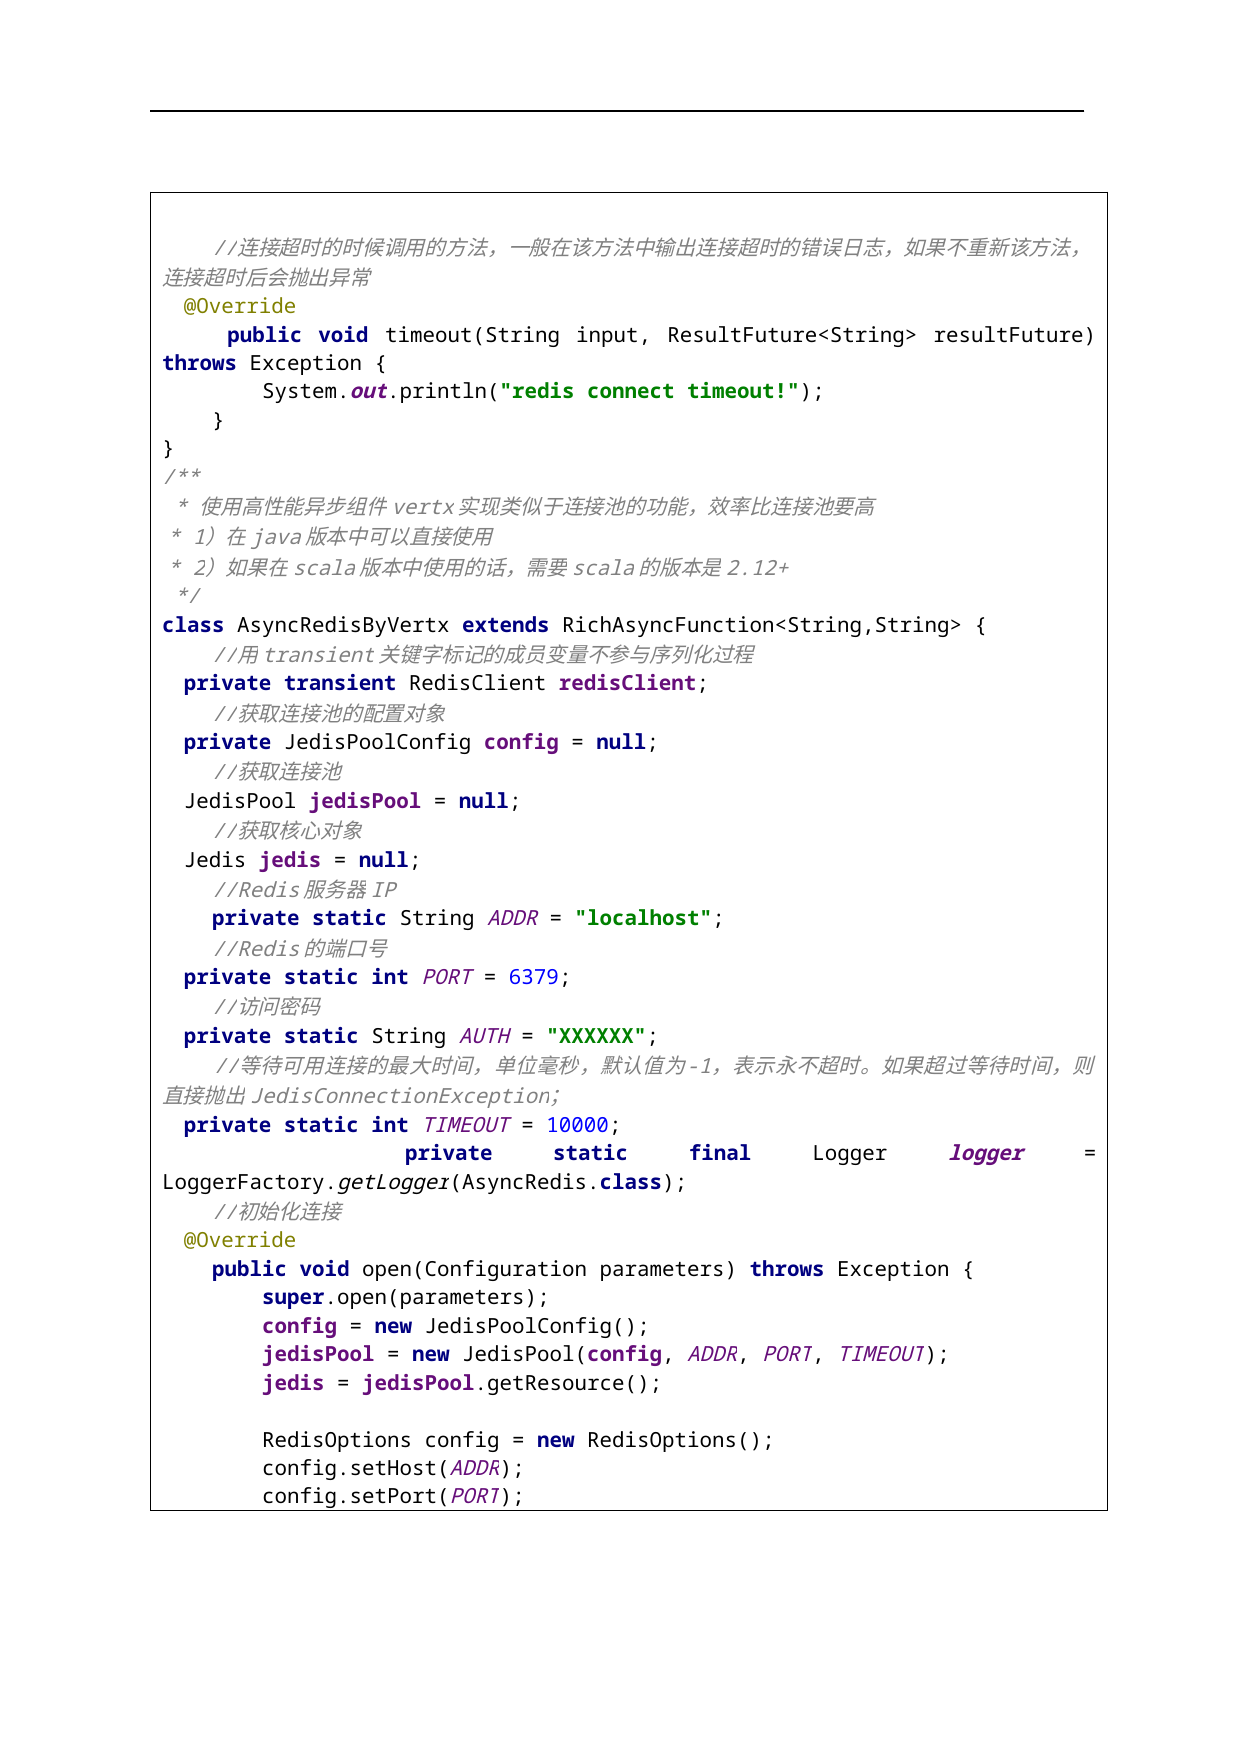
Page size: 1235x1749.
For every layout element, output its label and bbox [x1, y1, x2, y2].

table_header [151, 193, 1107, 1510]
